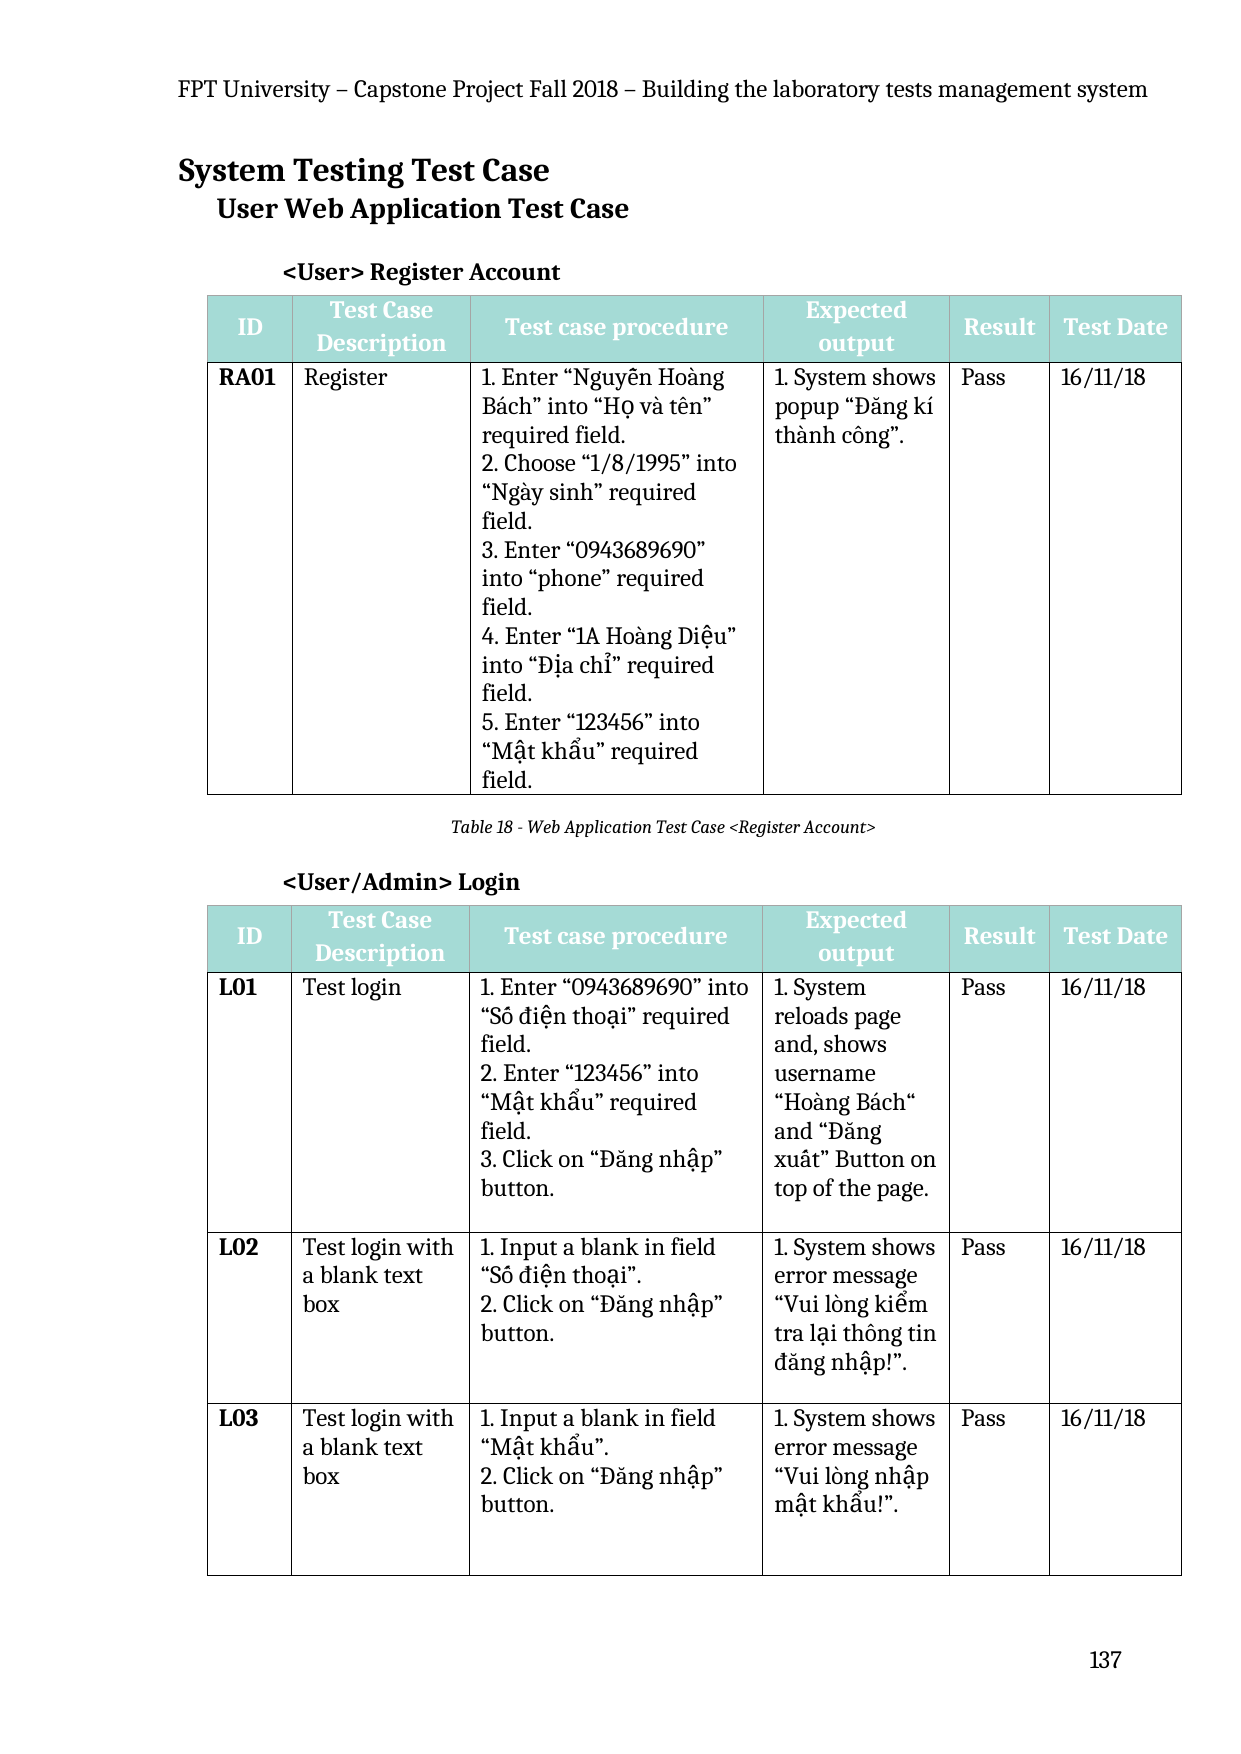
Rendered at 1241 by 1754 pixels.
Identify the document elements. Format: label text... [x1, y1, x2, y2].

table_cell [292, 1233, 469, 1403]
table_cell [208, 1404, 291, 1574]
text System Testing Test Case [179, 151, 1122, 189]
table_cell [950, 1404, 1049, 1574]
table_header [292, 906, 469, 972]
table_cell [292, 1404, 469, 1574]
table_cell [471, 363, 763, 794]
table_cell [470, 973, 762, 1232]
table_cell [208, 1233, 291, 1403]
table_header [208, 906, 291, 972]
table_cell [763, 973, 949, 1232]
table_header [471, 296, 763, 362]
list User Web Application Test Case [216, 192, 1122, 226]
list <User> Register Account [207, 258, 1114, 287]
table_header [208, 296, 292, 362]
list <User/Admin> Login [207, 868, 1114, 896]
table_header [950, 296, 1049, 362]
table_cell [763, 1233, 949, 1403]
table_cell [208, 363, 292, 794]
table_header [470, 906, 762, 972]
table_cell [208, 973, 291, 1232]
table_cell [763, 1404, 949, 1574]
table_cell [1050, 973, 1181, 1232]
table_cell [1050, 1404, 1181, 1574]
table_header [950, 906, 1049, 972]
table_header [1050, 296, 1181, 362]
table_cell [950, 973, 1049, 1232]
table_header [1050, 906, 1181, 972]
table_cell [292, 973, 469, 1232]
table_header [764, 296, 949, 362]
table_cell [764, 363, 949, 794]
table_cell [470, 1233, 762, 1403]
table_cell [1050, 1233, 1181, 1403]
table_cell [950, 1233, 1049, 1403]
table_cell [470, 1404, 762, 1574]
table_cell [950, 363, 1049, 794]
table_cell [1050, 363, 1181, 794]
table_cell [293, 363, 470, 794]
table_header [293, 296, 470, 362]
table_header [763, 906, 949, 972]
